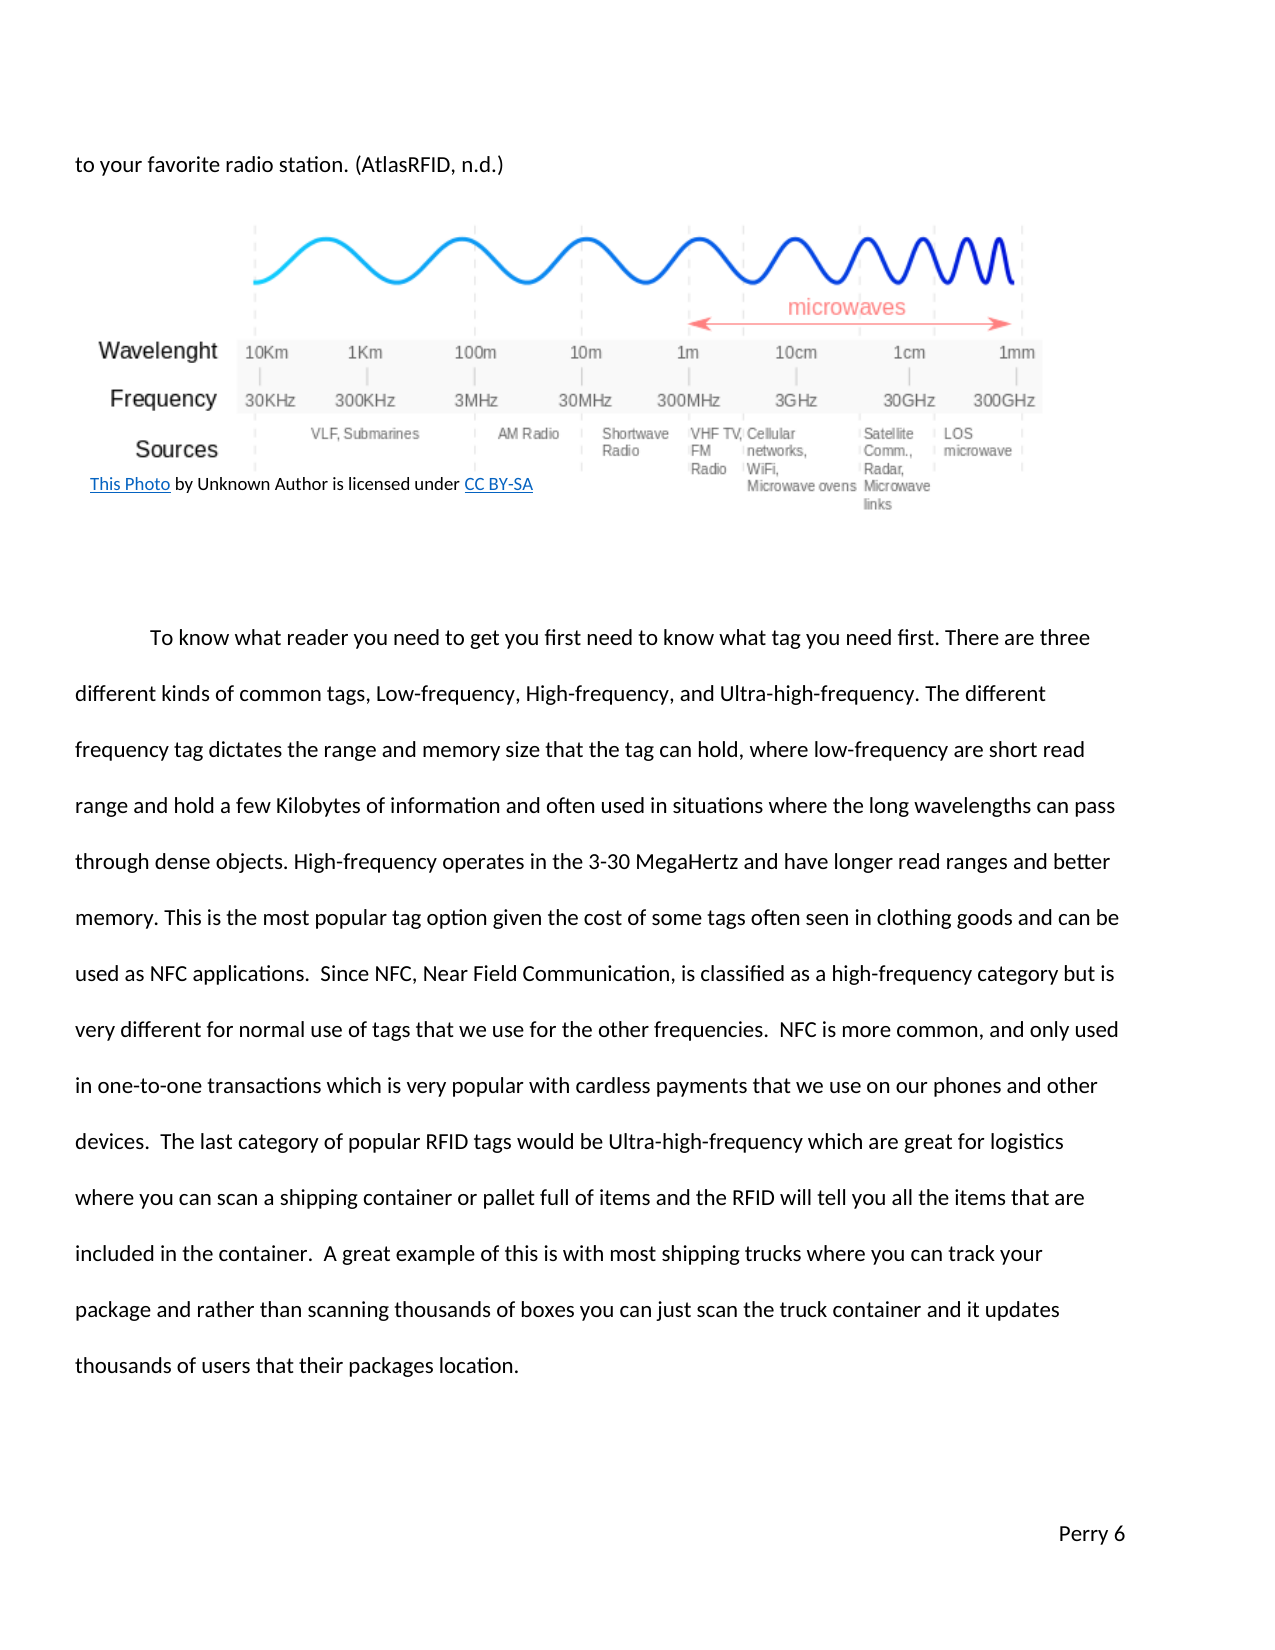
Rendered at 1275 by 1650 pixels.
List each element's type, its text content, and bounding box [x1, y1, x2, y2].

text To know what reader you need to get you first need to know what tag you need first. There are three different kinds of common tags, Low-frequency, High-frequency, and Ultra-high-frequency. The different frequency tag dictates the range and memory size that the tag can hold, where low-frequency are short read range and hold a few Kilobytes of information and often used in situations where the long wavelengths can pass through dense objects. High-frequency operates in the 3-30 MegaHertz and have longer read ranges and better memory. This is the most popular tag option given the cost of some tags often seen in clothing goods and can be used as NFC applications. Since NFC, Near Field Communication, is classified as a high-frequency category but is very different for normal use of tags that we use for the other frequencies. NFC is more common, and only used in one-to-one transactions which is very popular with cardless payments that we use on our phones and other devices. The last category of popular RFID tags would be Ultra-high-frequency which are great for logistics where you can scan a shipping container or pallet full of items and the RFID will tell you all the items that are included in the container. A great example of this is with most shipping trucks where you can track your package and rather than scanning thousands of boxes you can just scan the truck container and it updates thousands of users that their packages location. [75, 623, 1125, 1379]
picture [75, 205, 1051, 520]
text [75, 150, 1125, 578]
